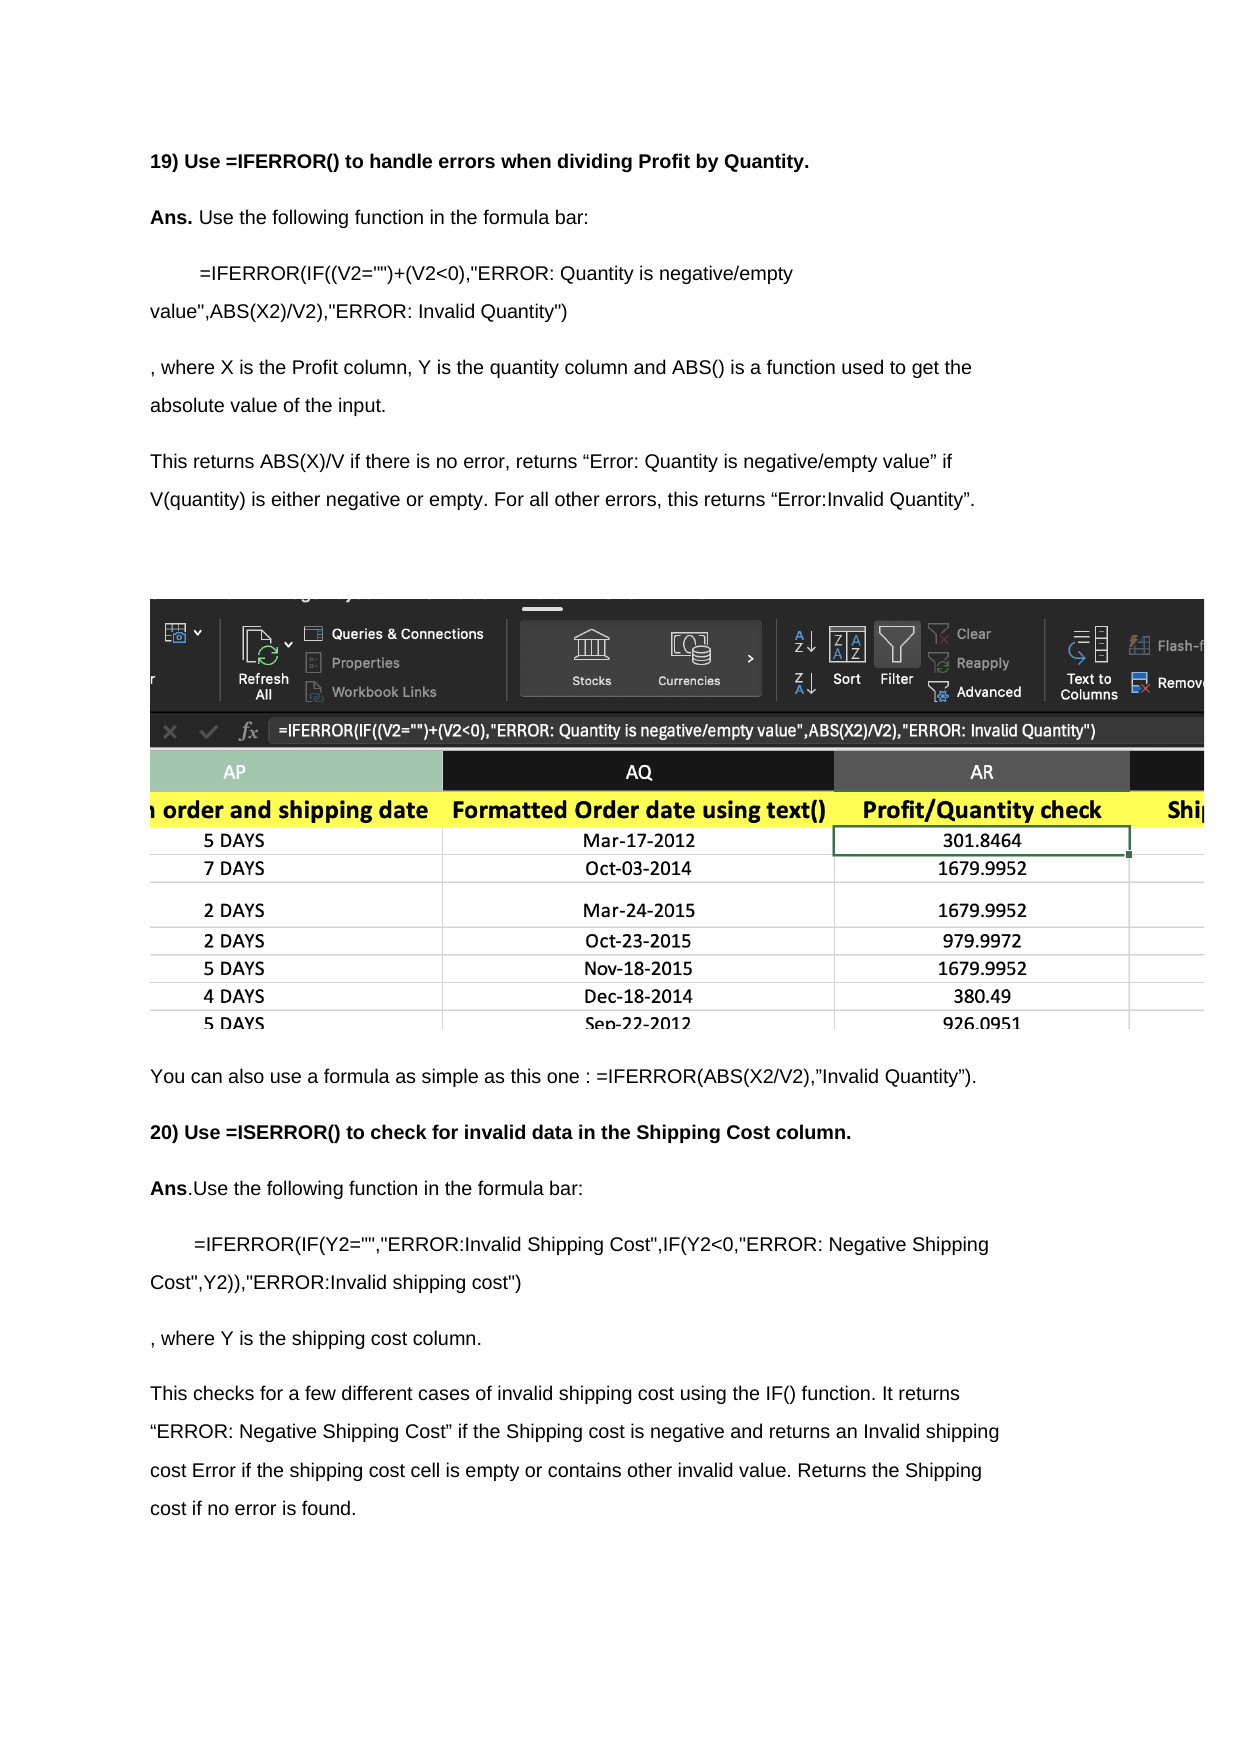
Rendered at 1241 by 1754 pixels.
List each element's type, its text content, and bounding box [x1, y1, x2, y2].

text , where X is the Profit column, Y is the quantity column and ABS() is a function used to get the absolute value of the input. [150, 356, 1012, 416]
text You can also use a formula as simple as this one : =IFERROR(ABS(X2/V2),”Invalid Quantity”). [150, 1065, 1012, 1088]
text Ans.Use the following function in the formula bar: [150, 1177, 1012, 1199]
picture [150, 599, 1205, 1029]
text This returns ABS(X)/V if there is no error, returns “Error: Quantity is negative/empty value” if V(quantity) is either negative or empty. For all other errors, this returns “Error:Invalid Quantity”. [150, 449, 1012, 510]
text =IFERROR(IF((V2="")+(V2<0),"ERROR: Quantity is negative/empty value",ABS(X2)/V2),"ERROR: Invalid Quantity") [150, 262, 1012, 322]
text =IFERROR(IF(Y2="","ERROR:Invalid Shipping Cost",IF(Y2<0,"ERROR: Negative Shipping Cost",Y2)),"ERROR:Invalid shipping cost") [150, 1232, 1012, 1293]
text 19) Use =IFERROR() to handle errors when dividing Profit by Quantity. [150, 150, 1012, 173]
text 20) Use =ISERROR() to check for invalid data in the Shipping Cost column. [150, 1121, 1012, 1143]
text This checks for a few different cases of invalid shipping cost using the IF() function. It returns “ERROR: Negative Shipping Cost” if the Shipping cost is negative and returns an Invalid shipping cost Error if the shipping cost cell is empty or contains other invalid value. Returns the Shipping cost if no error is found. [150, 1382, 1012, 1519]
text Ans. Use the following function in the formula bar: [150, 206, 1012, 228]
text , where Y is the shipping cost column. [150, 1326, 1012, 1349]
